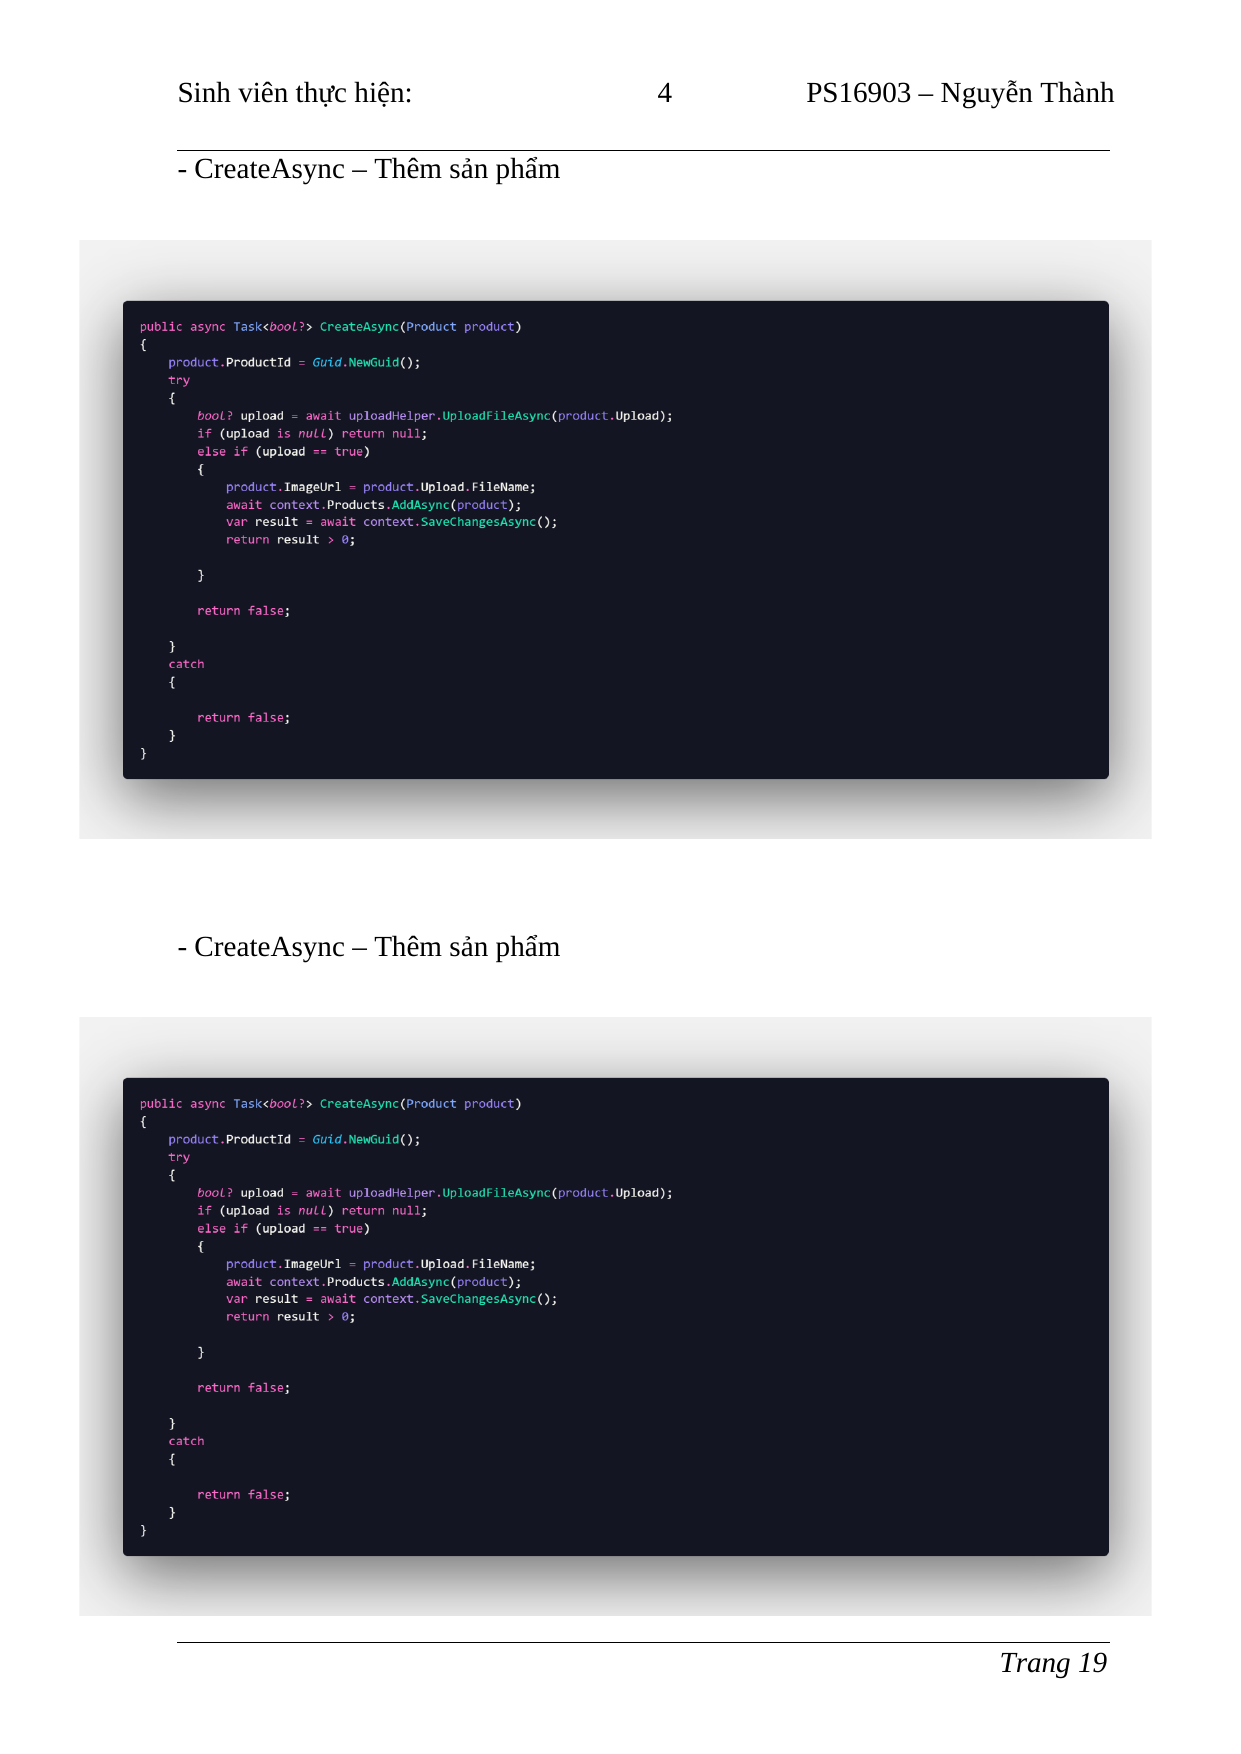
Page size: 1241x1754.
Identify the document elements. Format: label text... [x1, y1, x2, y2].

text - CreateAsync – Thêm sản phẩm [177, 151, 1110, 185]
picture [79, 1017, 1152, 1616]
picture [79, 240, 1152, 839]
text - CreateAsync – Thêm sản phẩm [177, 929, 1110, 962]
